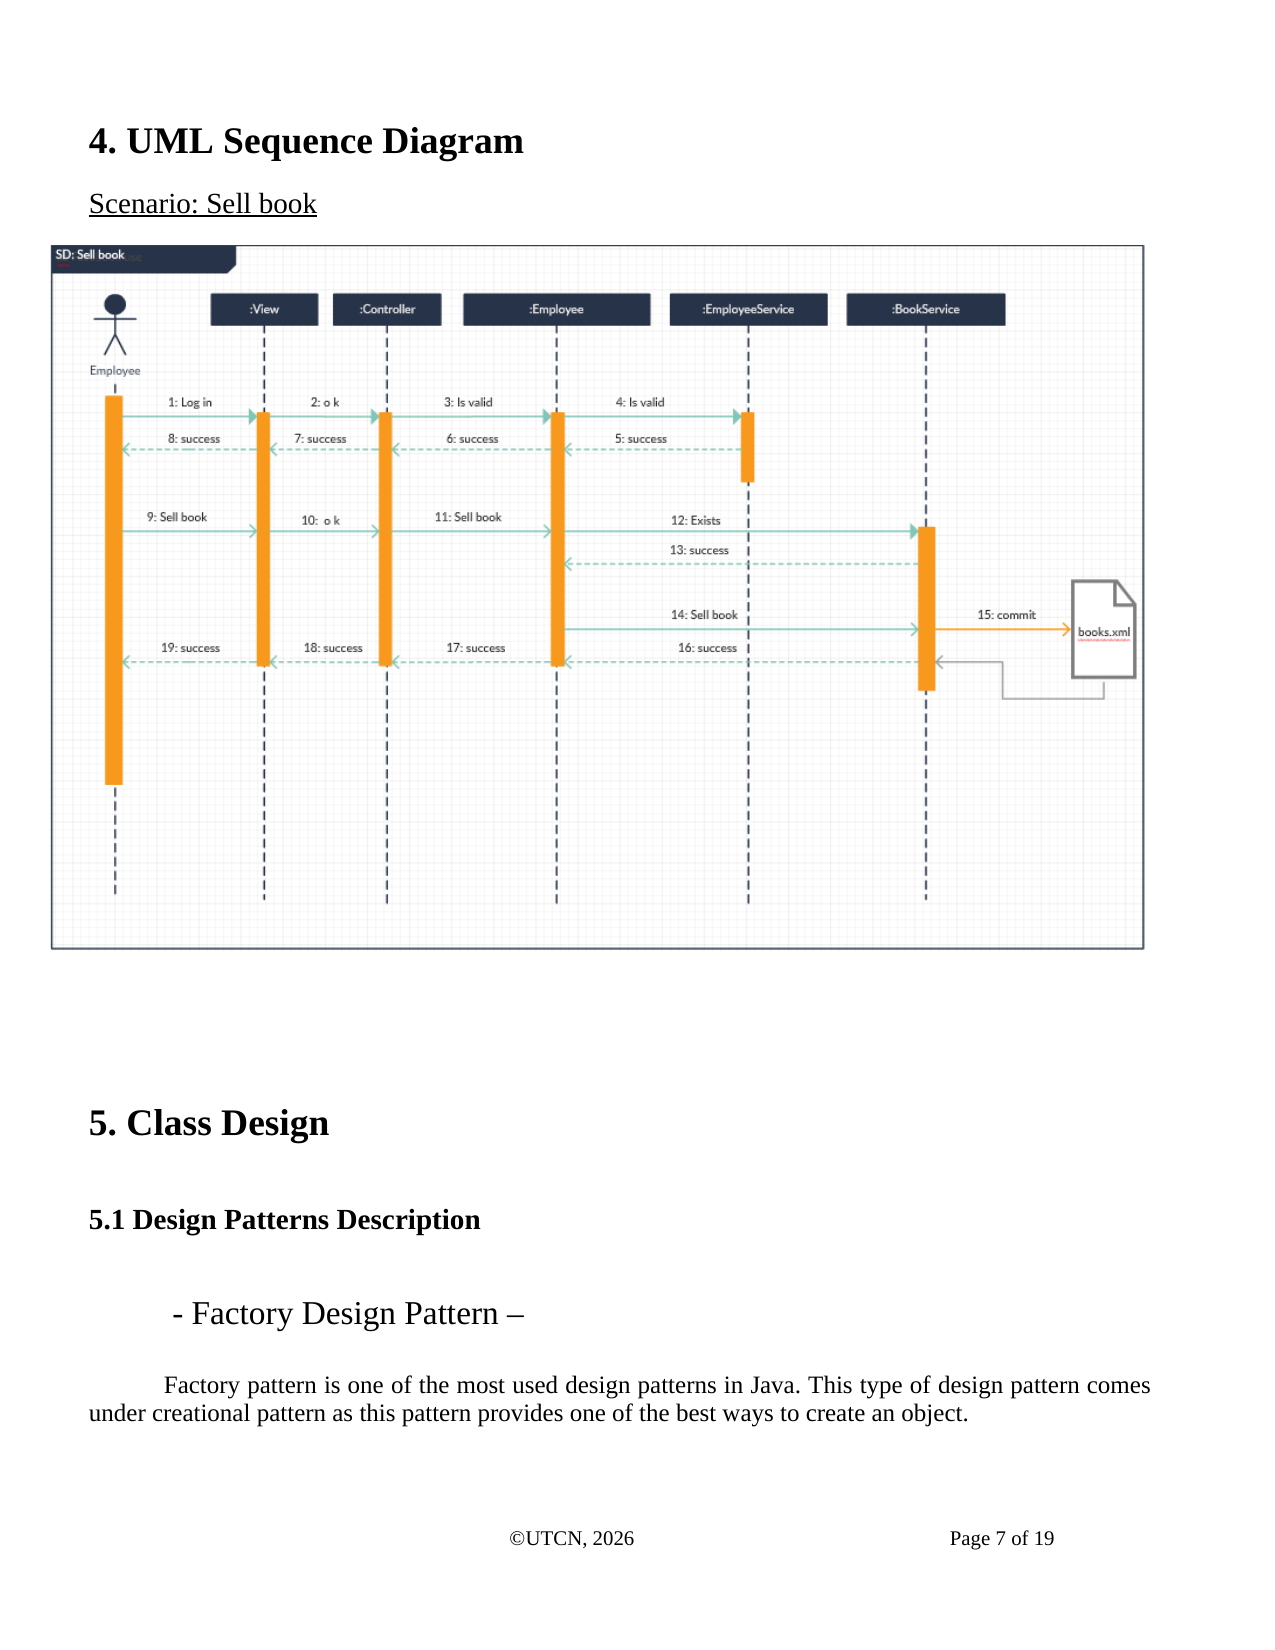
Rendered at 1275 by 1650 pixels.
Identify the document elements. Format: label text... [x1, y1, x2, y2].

title 5. Class Design [89, 1100, 1152, 1143]
title 4. UML Sequence Diagram [89, 118, 1152, 161]
text - Factory Design Pattern – [89, 1293, 1152, 1331]
text 5.1 Design Patterns Description [89, 1202, 1152, 1235]
title Scenario: Sell book [89, 186, 1152, 220]
text Factory pattern is one of the most used design patterns in Java. This type of design pattern comes under creational pattern as this pattern provides one of the best ways to create an object. [164, 1398, 1152, 1427]
picture [50, 245, 1146, 951]
